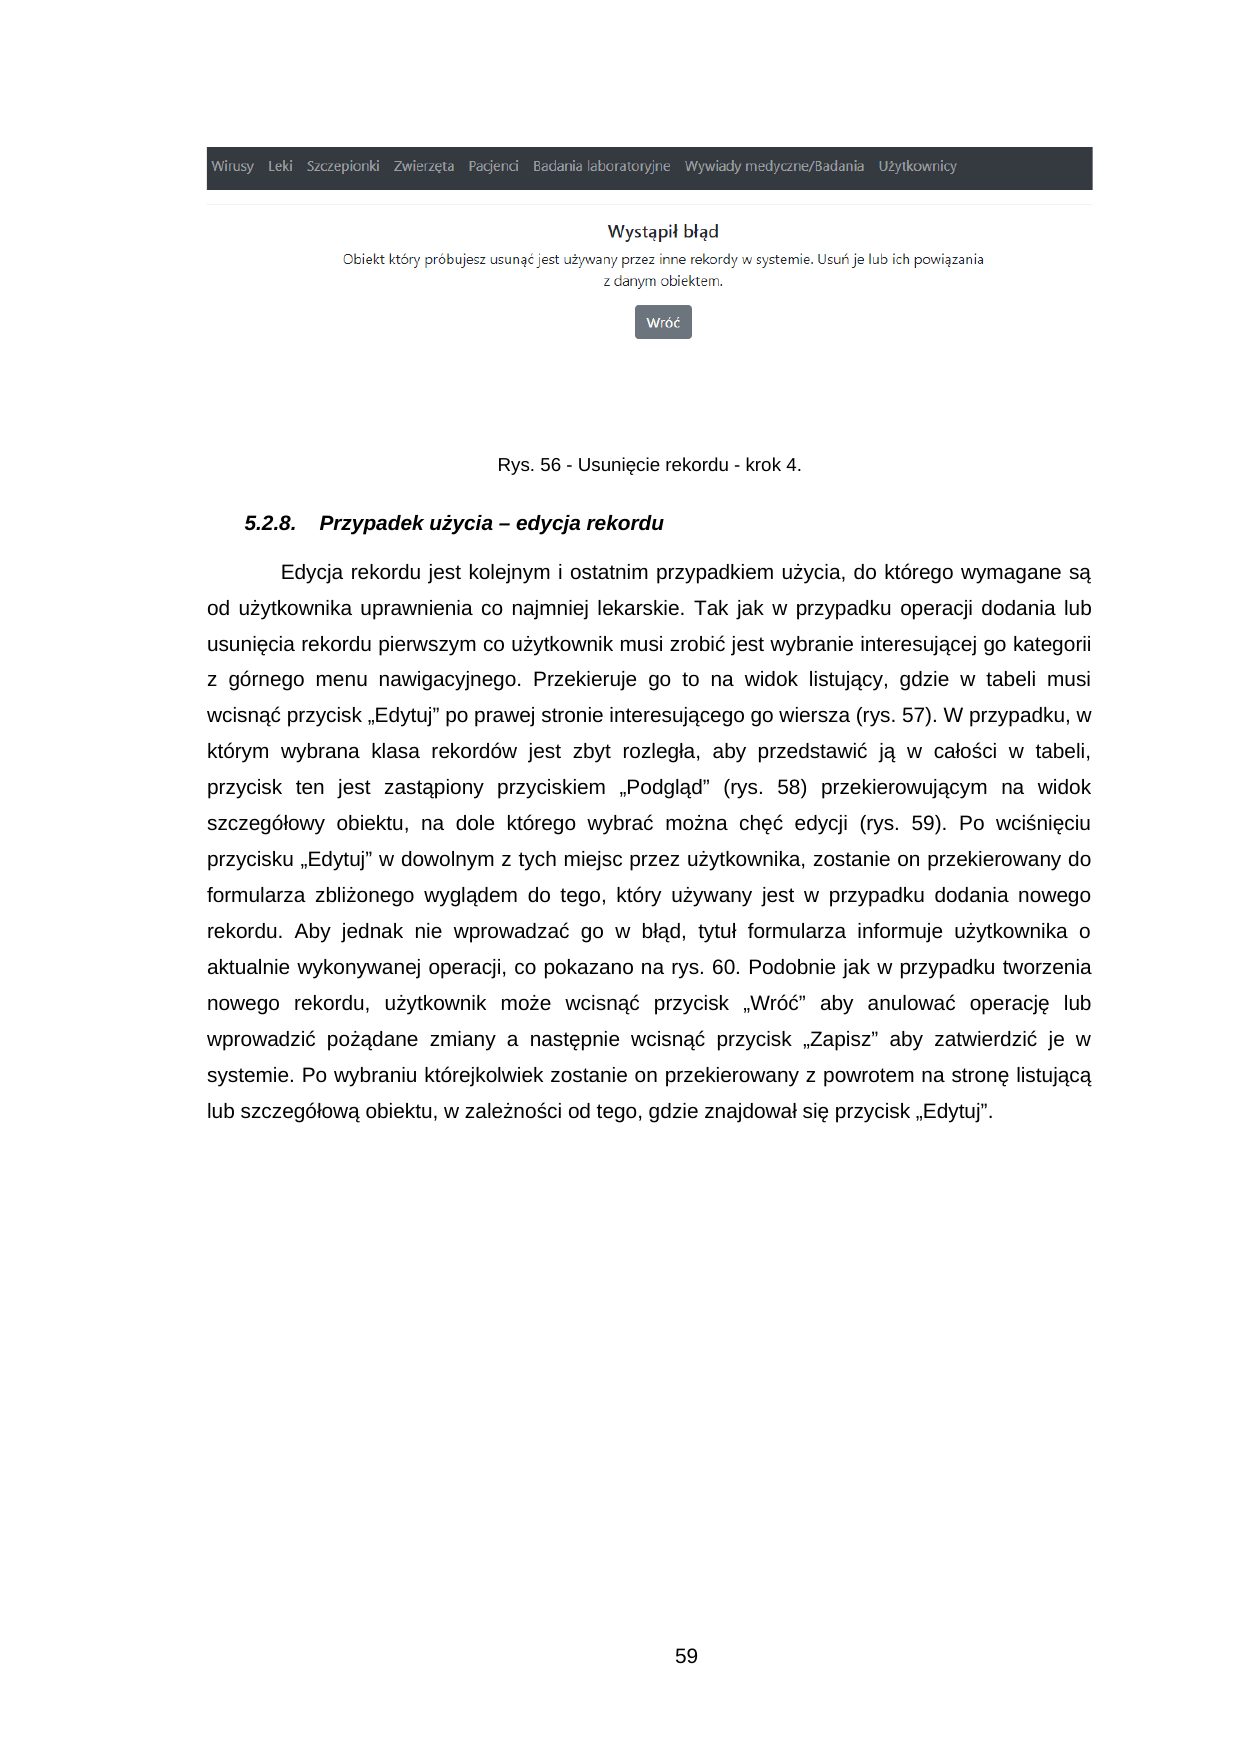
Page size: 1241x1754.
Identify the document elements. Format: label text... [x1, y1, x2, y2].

subtitle Przypadek użycia – edycja rekordu [244, 511, 1092, 535]
text Edycja rekordu jest kolejnym i ostatnim przypadkiem użycia, do którego wymagane są od użytkownika uprawnienia co najmniej lekarskie. Tak jak w przypadku operacji dodania lub usunięcia rekordu pierwszym co użytkownik musi zrobić jest wybranie interesującej go kategorii z górnego menu nawigacyjnego. Przekieruje go to na widok listujący, gdzie w tabeli musi wcisnąć przycisk „Edytuj” po prawej stronie interesującego go wiersza (rys. 57). W przypadku, w którym wybrana klasa rekordów jest zbyt rozległa, aby przedstawić ją w całości w tabeli, przycisk ten jest zastąpiony przyciskiem „Podgląd” (rys. 58) przekierowującym na widok szczegółowy obiektu, na dole którego wybrać można chęć edycji (rys. 59). Po wciśnięciu przycisku „Edytuj” w dowolnym z tych miejsc przez użytkownika, zostanie on przekierowany do formularza zbliżonego wyglądem do tego, który używany jest w przypadku dodania nowego rekordu. Aby jednak nie wprowadzać go w błąd, tytuł formularza informuje użytkownika o aktualnie wykonywanej operacji, co pokazano na rys. 60. Podobnie jak w przypadku tworzenia nowego rekordu, użytkownik może wcisnąć przycisk „Wróć” aby anulować operację lub wprowadzić pożądane zmiany a następnie wcisnąć przycisk „Zapisz” aby zatwierdzić je w systemie. Po wybraniu którejkolwiek zostanie on przekierowany z powrotem na stronę listującą lub szczegółową obiektu, w zależności od tego, gdzie znajdował się przycisk „Edytuj”. [207, 559, 1092, 1122]
picture [206, 147, 1093, 418]
